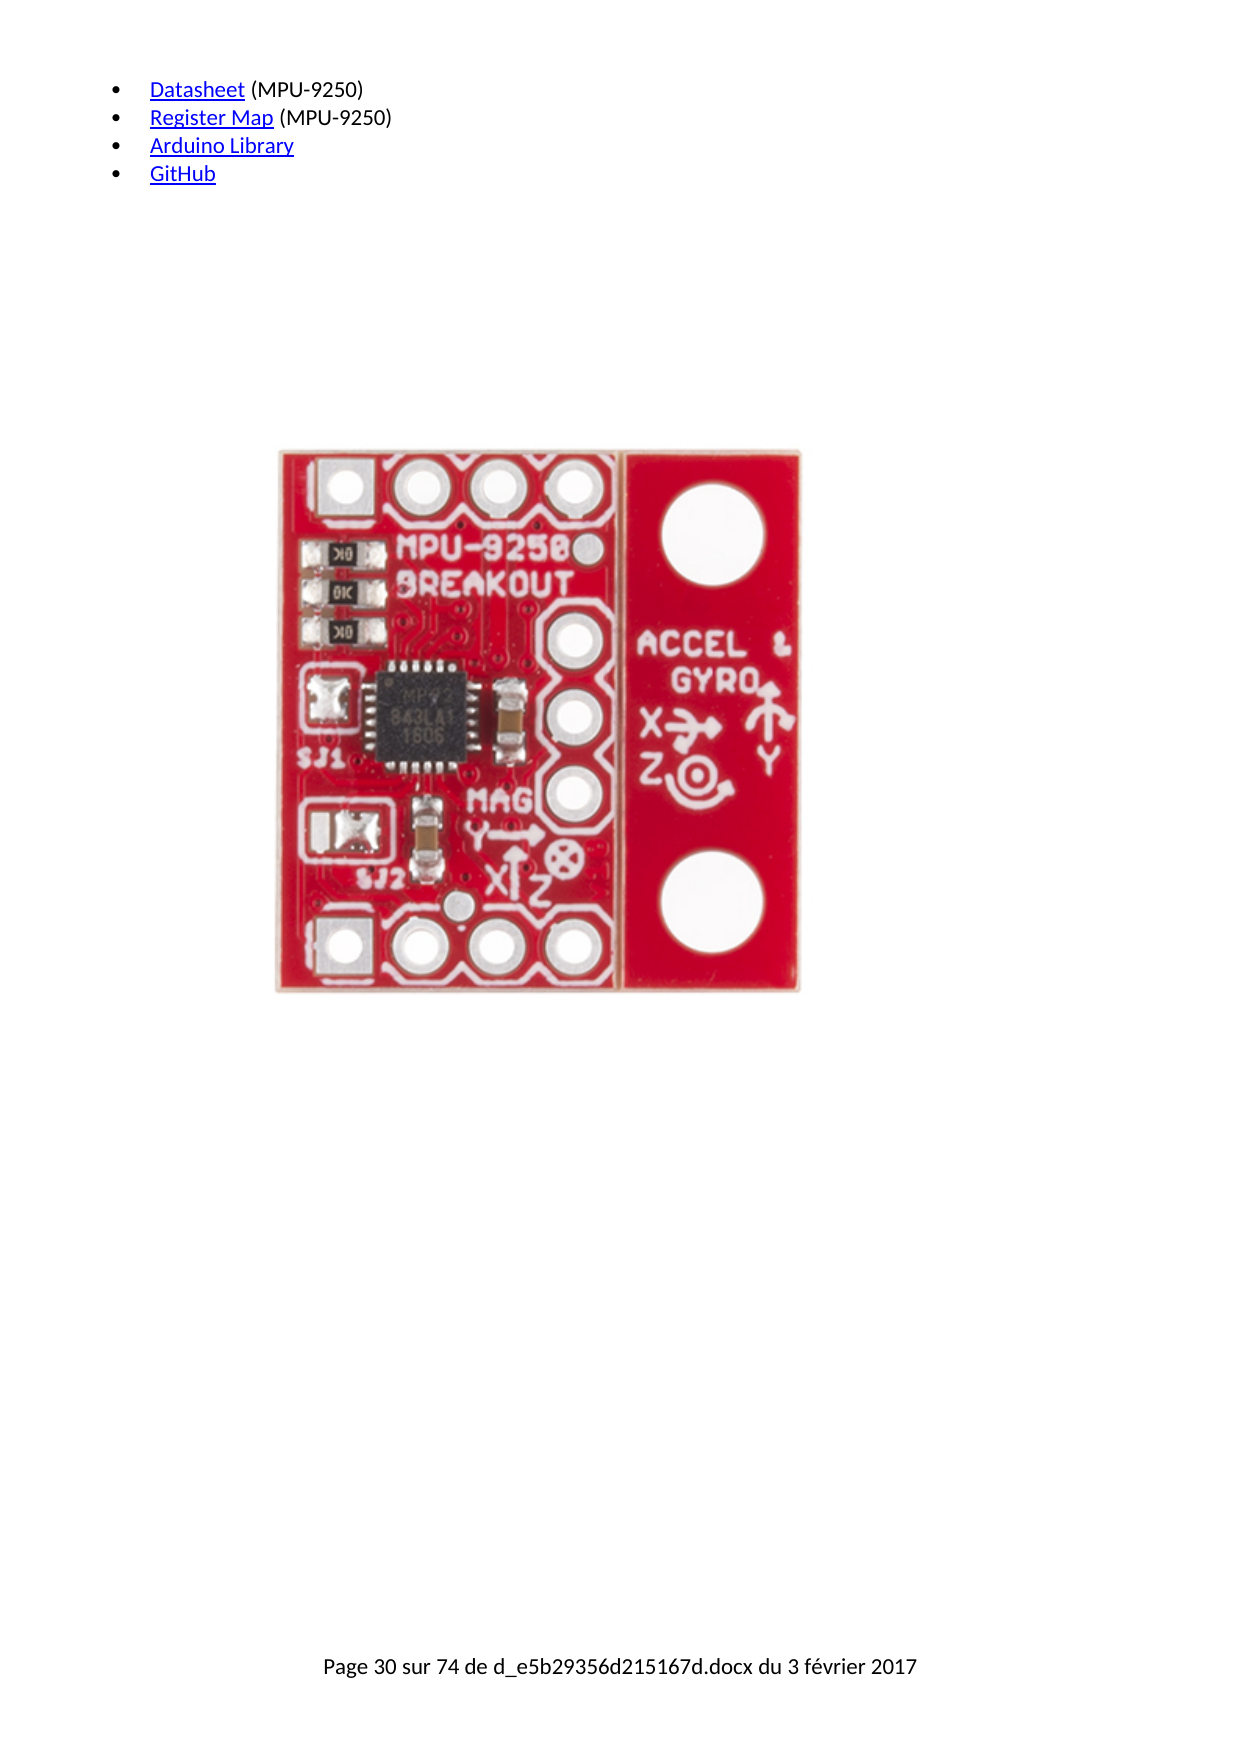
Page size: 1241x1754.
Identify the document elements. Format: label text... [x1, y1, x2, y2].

list Arduino Library [112, 131, 1165, 159]
picture [75, 244, 1013, 1182]
list Register Map (MPU-9250) [112, 103, 1165, 131]
list GitHub [112, 159, 1165, 187]
list Datasheet (MPU-9250) [112, 75, 1165, 103]
